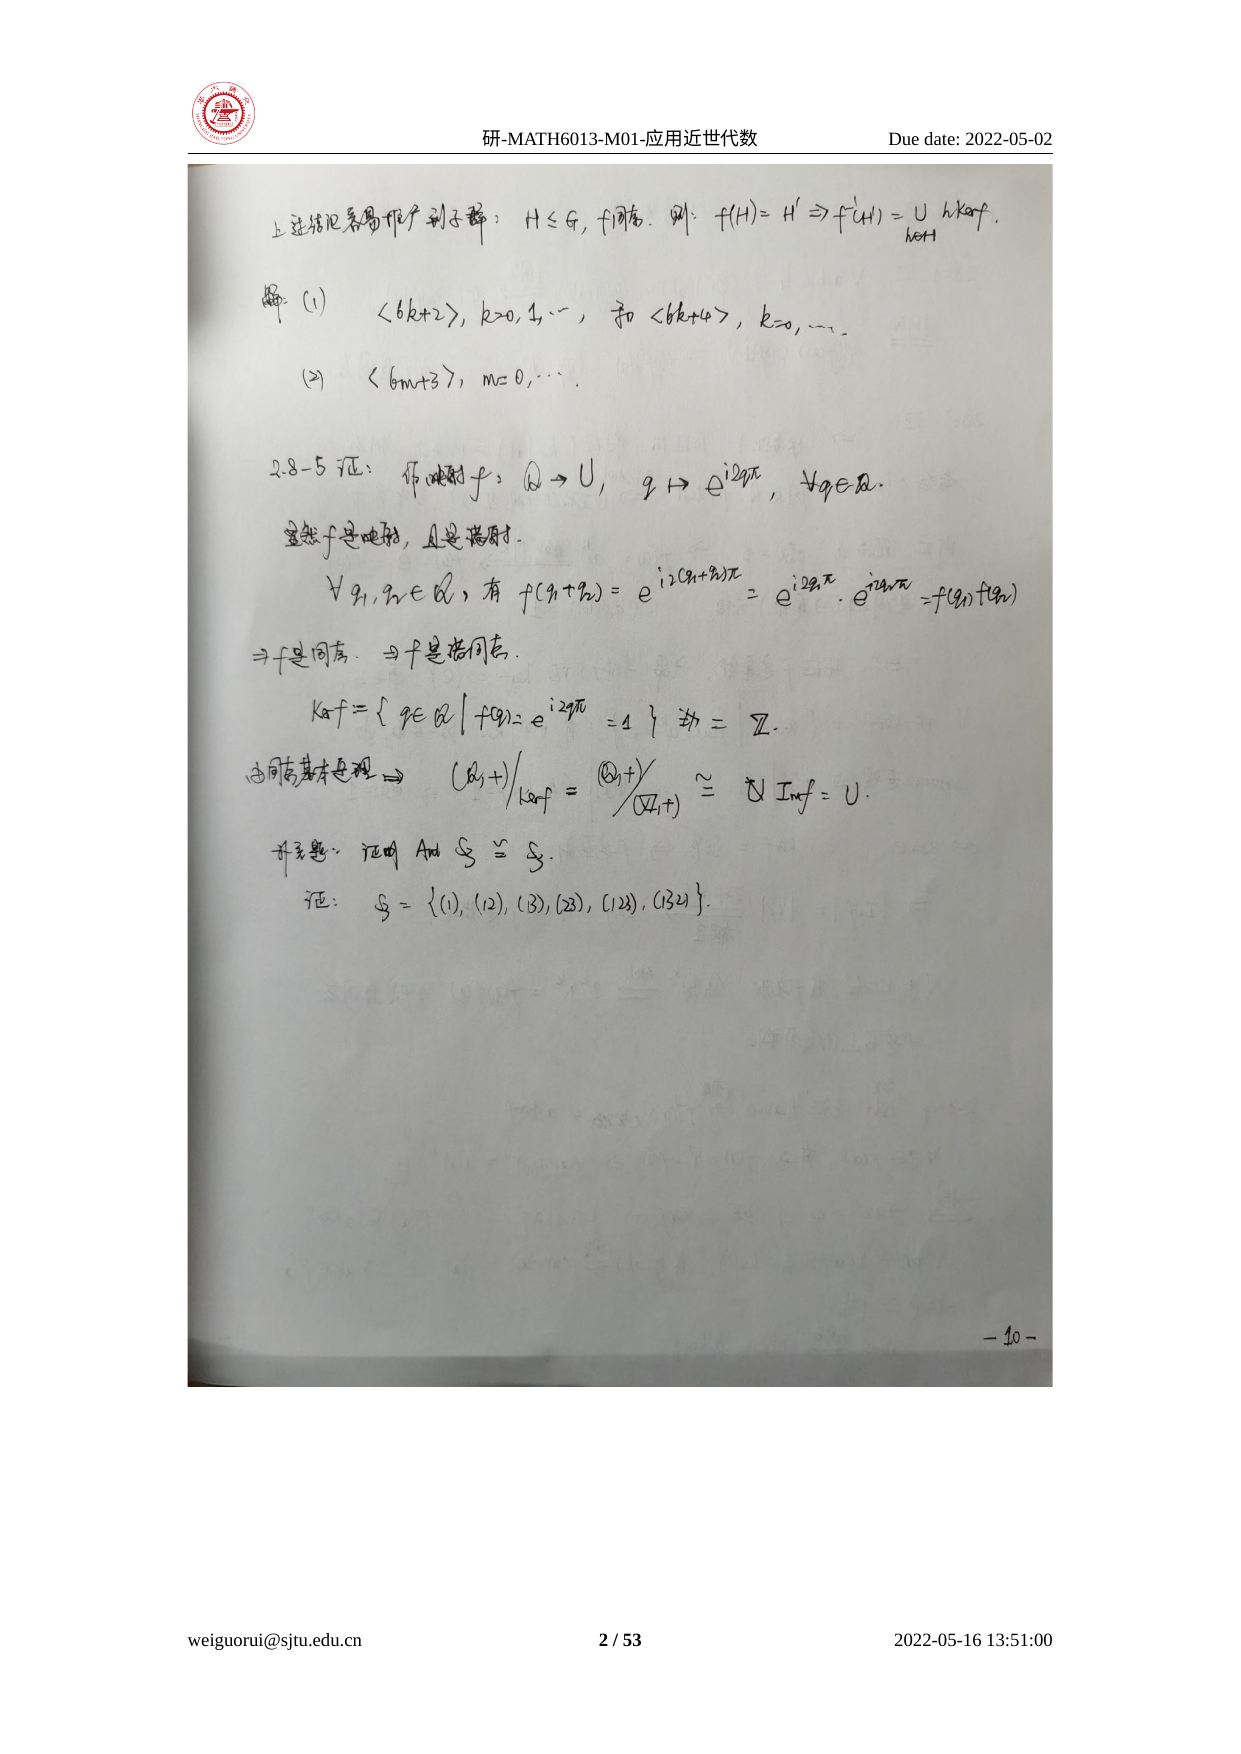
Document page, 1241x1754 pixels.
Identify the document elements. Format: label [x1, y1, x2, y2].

picture [188, 77, 259, 148]
picture [187, 164, 1053, 1387]
